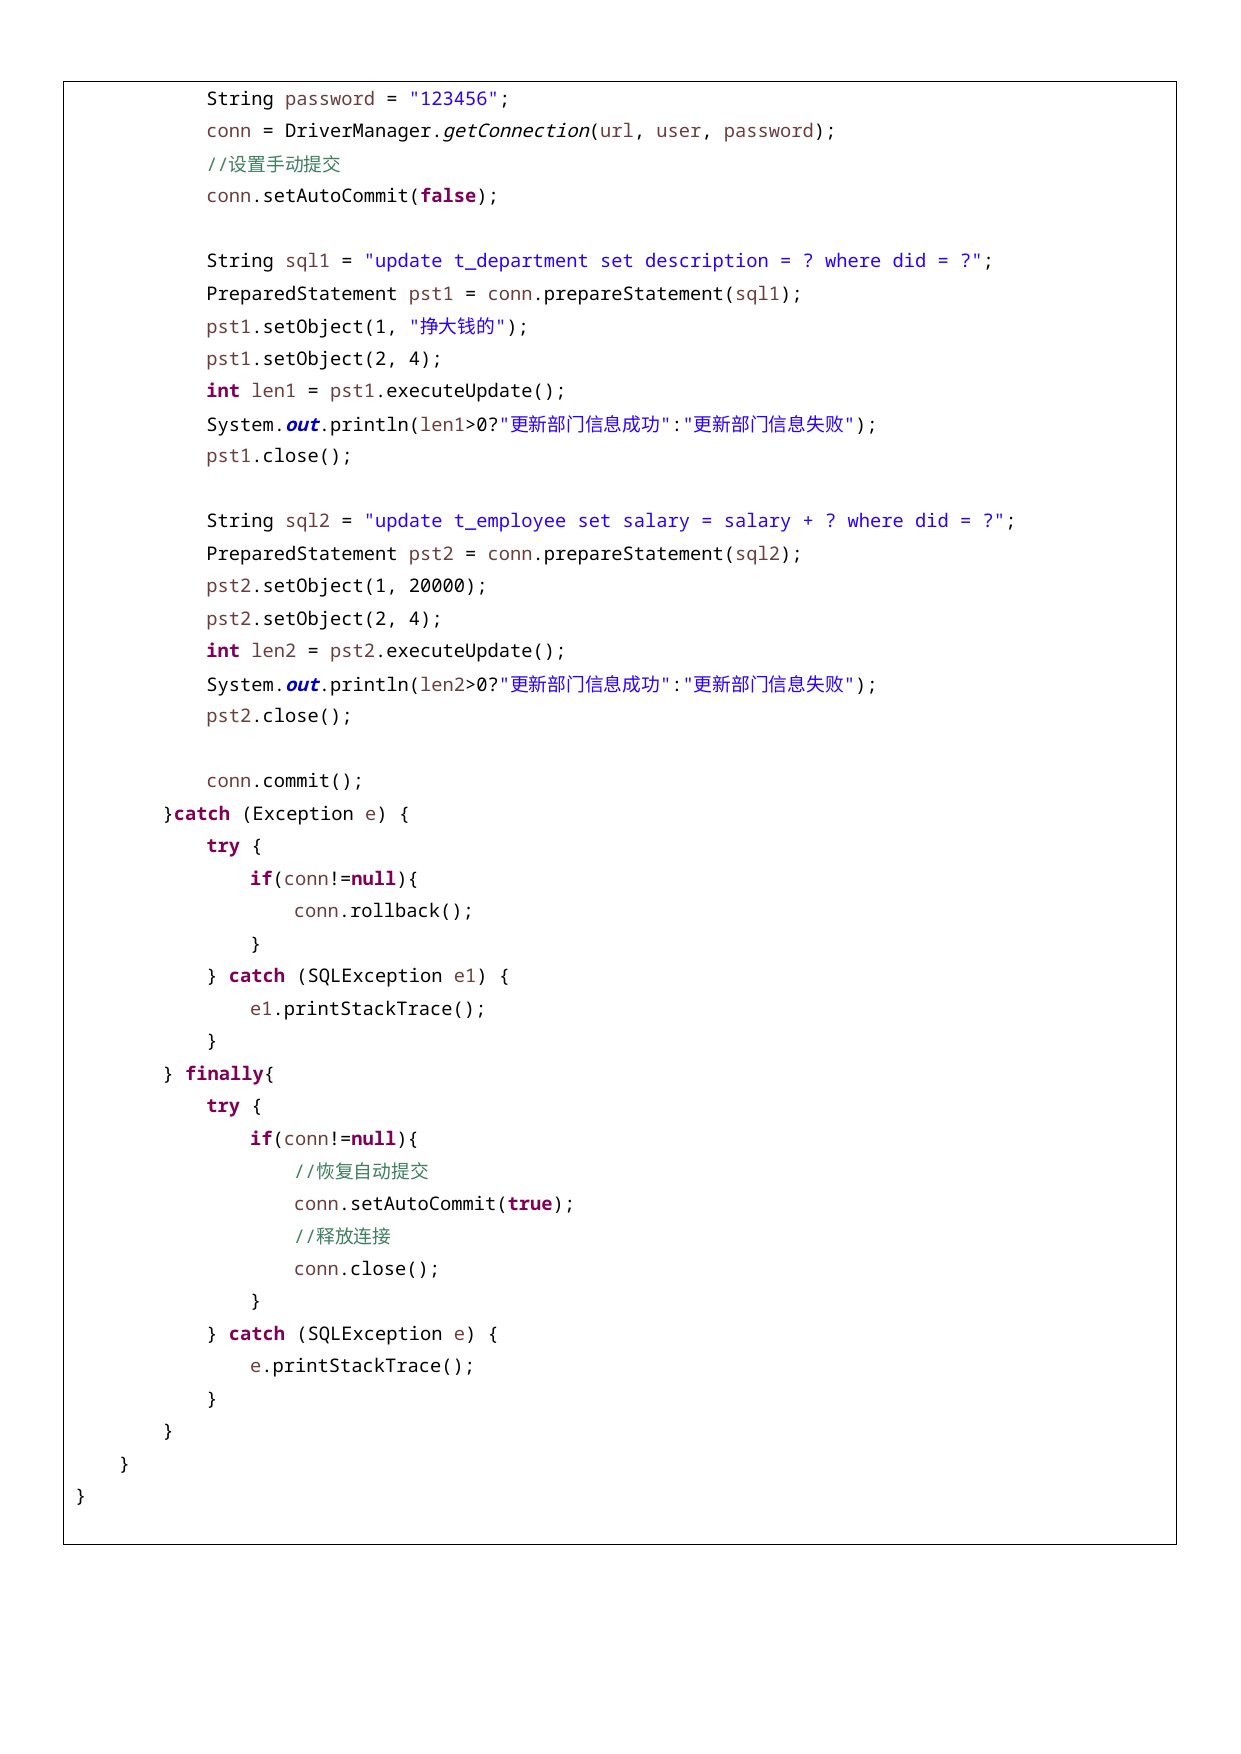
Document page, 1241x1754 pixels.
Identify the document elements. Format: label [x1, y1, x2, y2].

table_header [64, 82, 1176, 1544]
